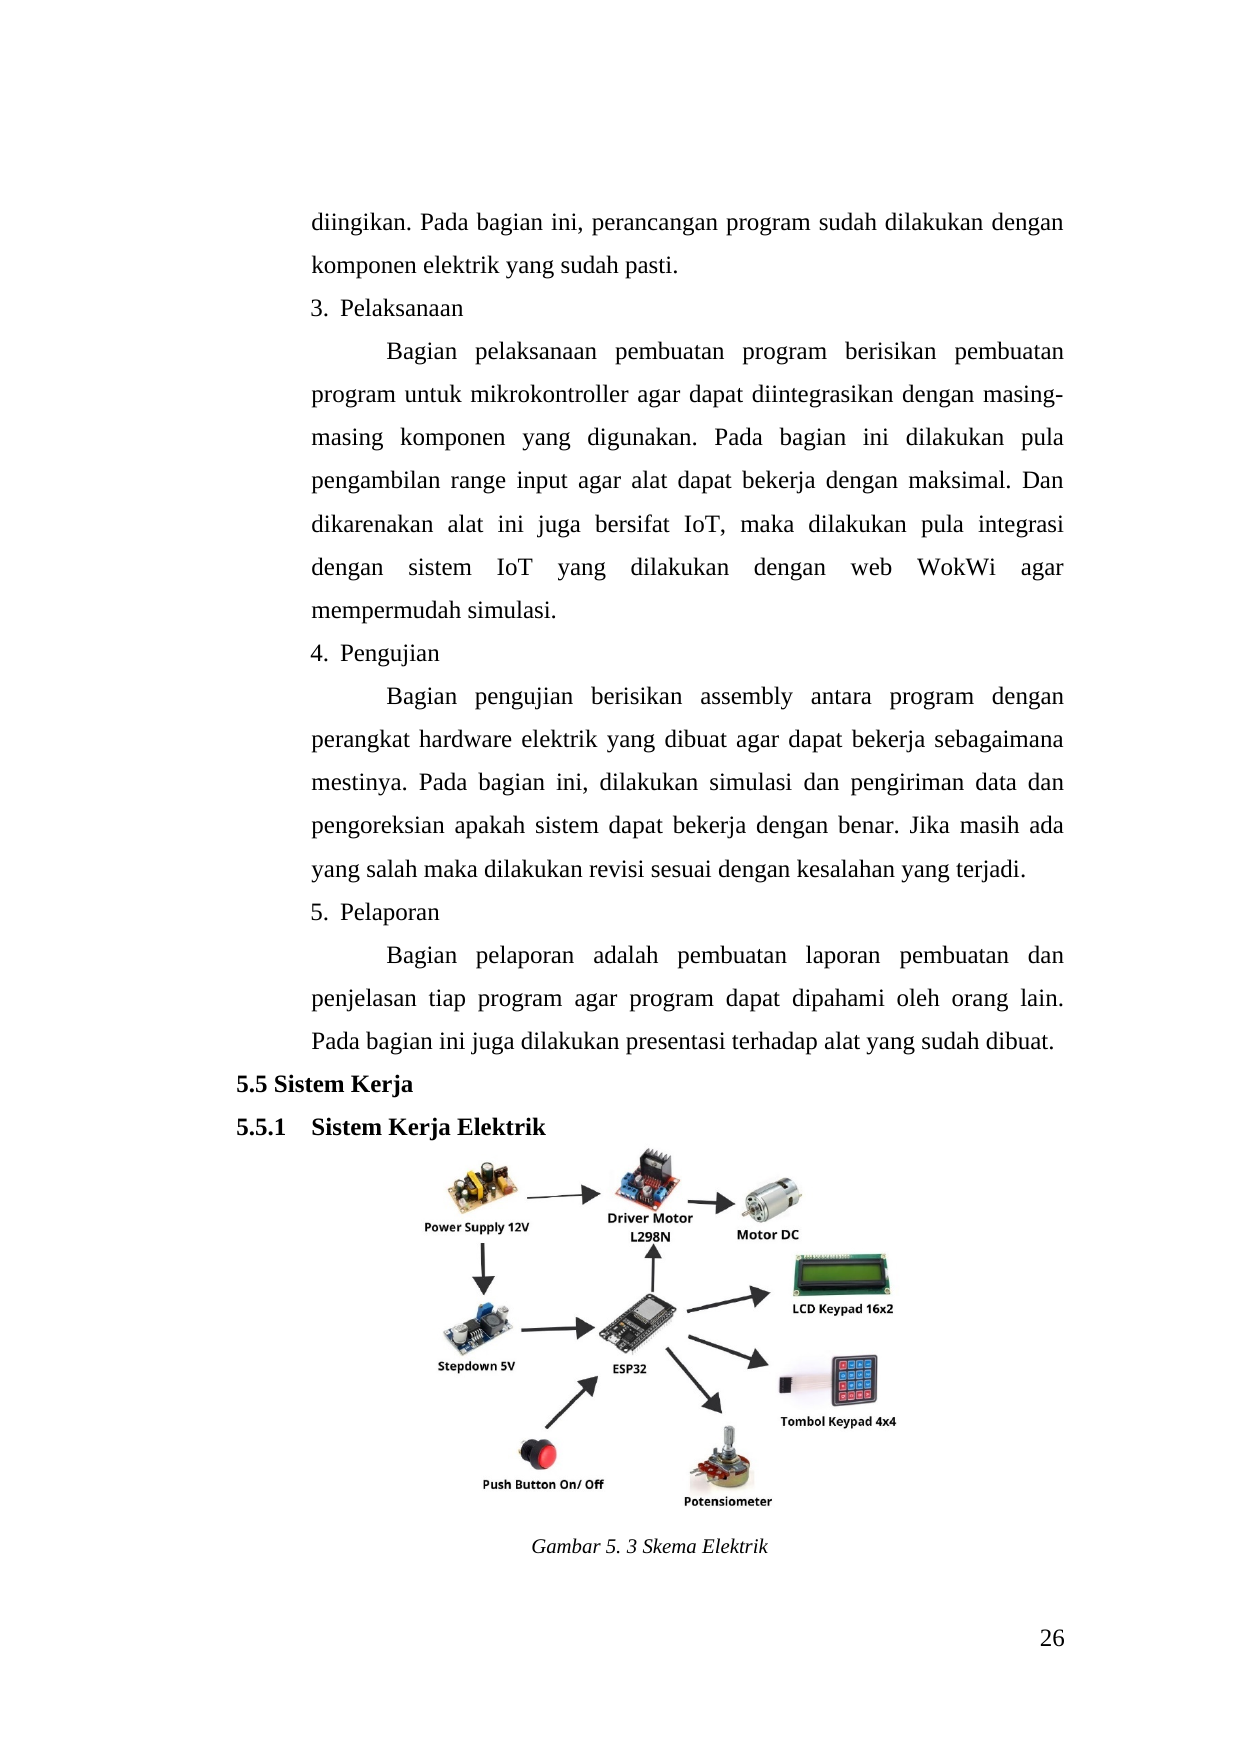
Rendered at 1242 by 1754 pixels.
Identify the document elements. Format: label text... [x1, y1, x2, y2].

text Bagian pelaksanaan pembuatan program berisikan pembuatan program untuk mikrokontroller agar dapat diintegrasikan dengan masing-masing komponen yang digunakan. Pada bagian ini dilakukan pula pengambilan range input agar alat dapat bekerja dengan maksimal. Dan dikarenakan alat ini juga bersifat IoT, maka dilakukan pula integrasi dengan sistem IoT yang dilakukan dengan web WokWi agar mempermudah simulasi. [311, 336, 1064, 624]
picture [334, 1143, 996, 1516]
list Sistem Kerja Elektrik [236, 1112, 1064, 1141]
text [311, 207, 1064, 279]
list Pelaporan [310, 897, 1064, 926]
subtitle Sistem Kerja [236, 1069, 1064, 1098]
list Pelaksanaan [310, 293, 1064, 322]
text Bagian pelaporan adalah pembuatan laporan pembuatan dan penjelasan tiap program agar program dapat dipahami oleh orang lain. Pada bagian ini juga dilakukan presentasi terhadap alat yang sudah dibuat. [311, 940, 1064, 1055]
text Bagian pengujian berisikan assembly antara program dengan perangkat hardware elektrik yang dibuat agar dapat bekerja sebagaimana mestinya. Pada bagian ini, dilakukan simulasi dan pengiriman data dan pengoreksian apakah sistem dapat bekerja dengan benar. Jika masih ada yang salah maka dilakukan revisi sesuai dengan kesalahan yang terjadi. [311, 681, 1064, 882]
text Gambar 5. 3 Skema Elektrik [236, 1534, 1064, 1558]
list Pengujian [310, 638, 1064, 667]
